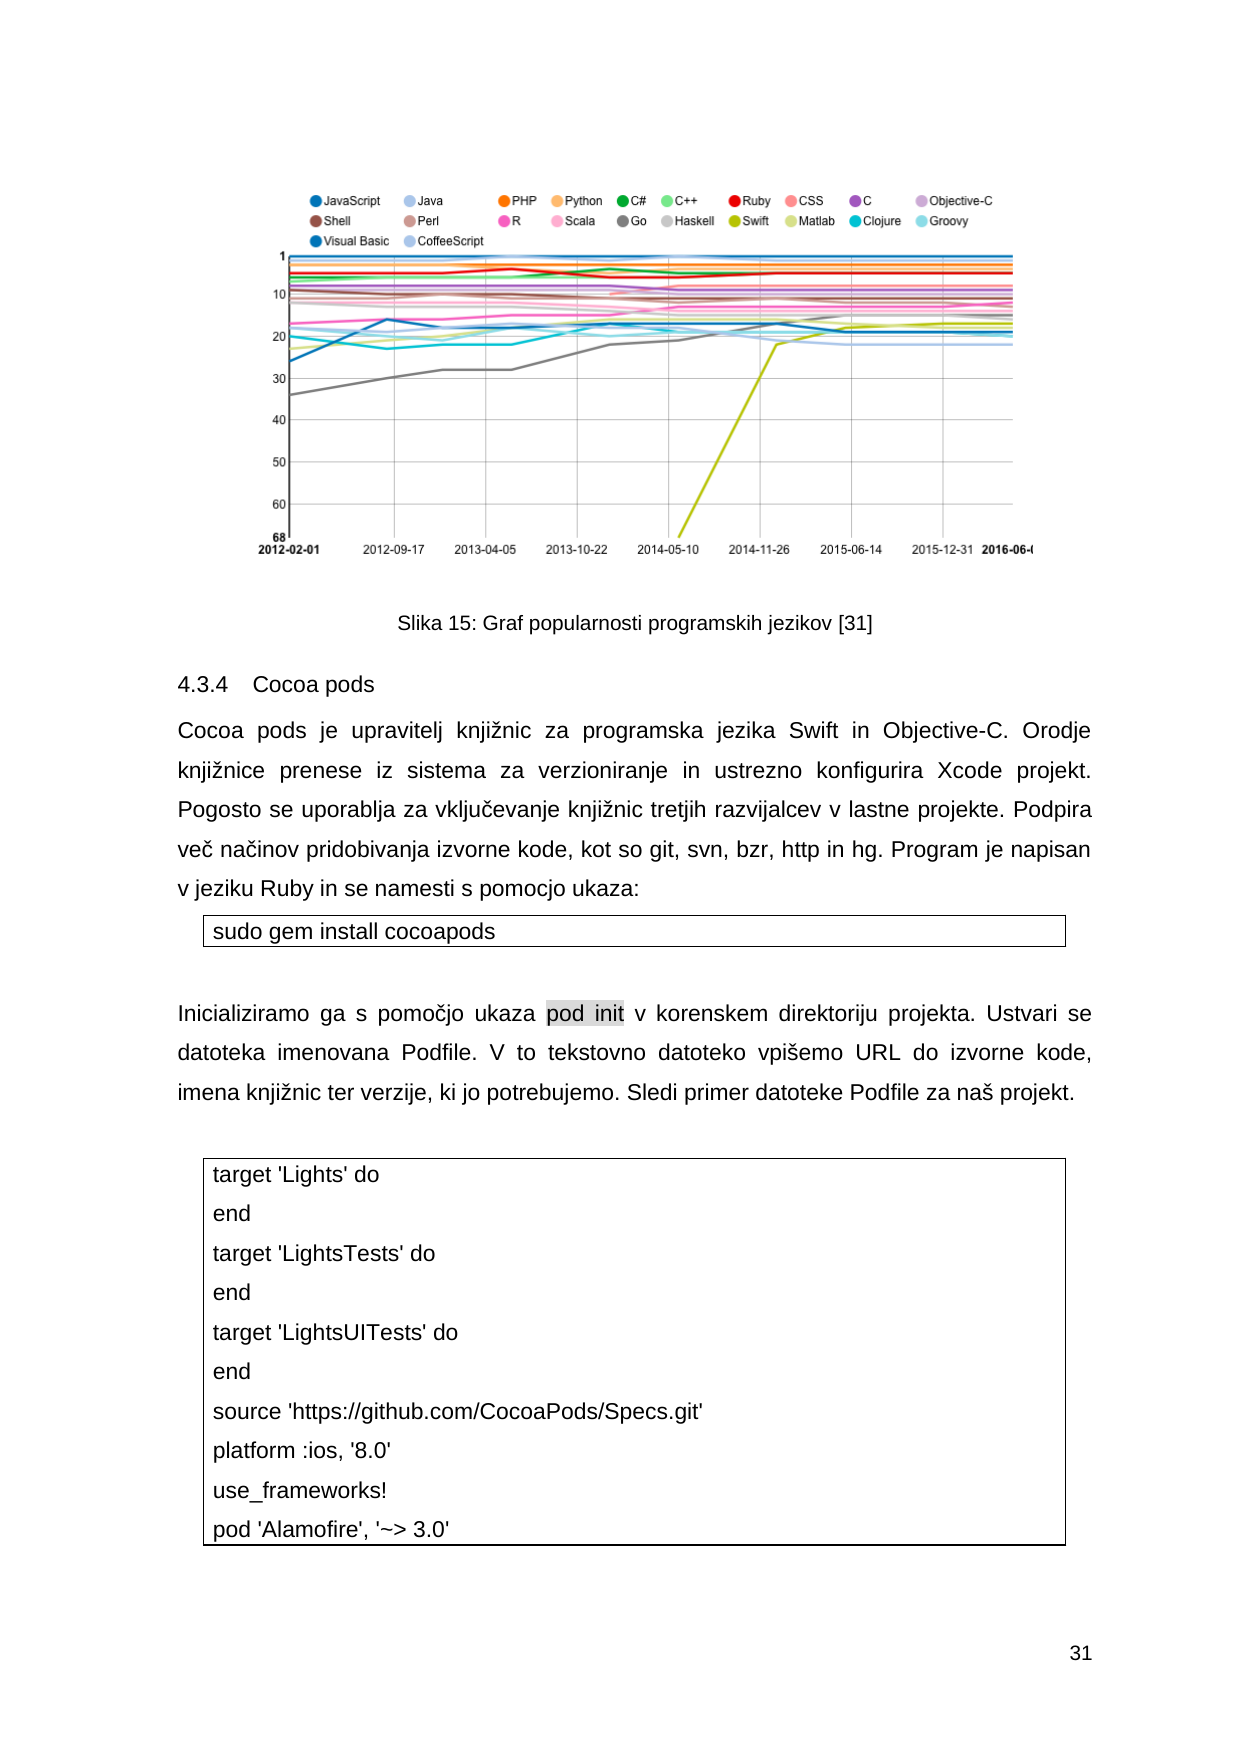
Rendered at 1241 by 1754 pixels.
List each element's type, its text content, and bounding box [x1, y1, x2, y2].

text use_frameworks! [204, 1473, 1065, 1503]
picture [222, 177, 1048, 585]
text target 'LightsTests' do [204, 1237, 1065, 1266]
text end [204, 1276, 1065, 1306]
text end [204, 1355, 1065, 1384]
text pod 'Alamofire', '~> 3.0' [204, 1513, 1065, 1544]
text Slika 15: Graf popularnosti programskih jezikov [31] [177, 611, 1092, 634]
text platform :ios, '8.0' [204, 1434, 1065, 1463]
text sudo gem install cocoapods [204, 916, 1065, 946]
text source 'https://github.com/CocoaPods/Specs.git' [204, 1394, 1065, 1424]
subtitle Cocoa pods [177, 671, 1092, 698]
text Inicializiramo ga s pomočjo ukaza pod init v korenskem direktoriju projekta. Ustvari se datoteka imenovana Podfile. V to tekstovno datoteko vpišemo URL do izvorne kode, imena knjižnic ter verzije, ki jo potrebujemo. Sledi primer datoteke Podfile za naš projekt. [177, 1000, 1092, 1105]
text end [204, 1197, 1065, 1227]
text target 'LightsUITests' do [204, 1316, 1065, 1345]
text target 'Lights' do [204, 1159, 1065, 1187]
text Cocoa pods je upravitelj knjižnic za programska jezika Swift in Objective-C. Orodje knjižnice prenese iz sistema za verzioniranje in ustrezno konfigurira Xcode projekt. Pogosto se uporablja za vključevanje knjižnic tretjih razvijalcev v lastne projekte. Podpira več načinov pridobivanja izvorne kode, kot so git, svn, bzr, http in hg. Program je napisan v jeziku Ruby in se namesti s pomocjo ukaza: [177, 717, 1092, 901]
